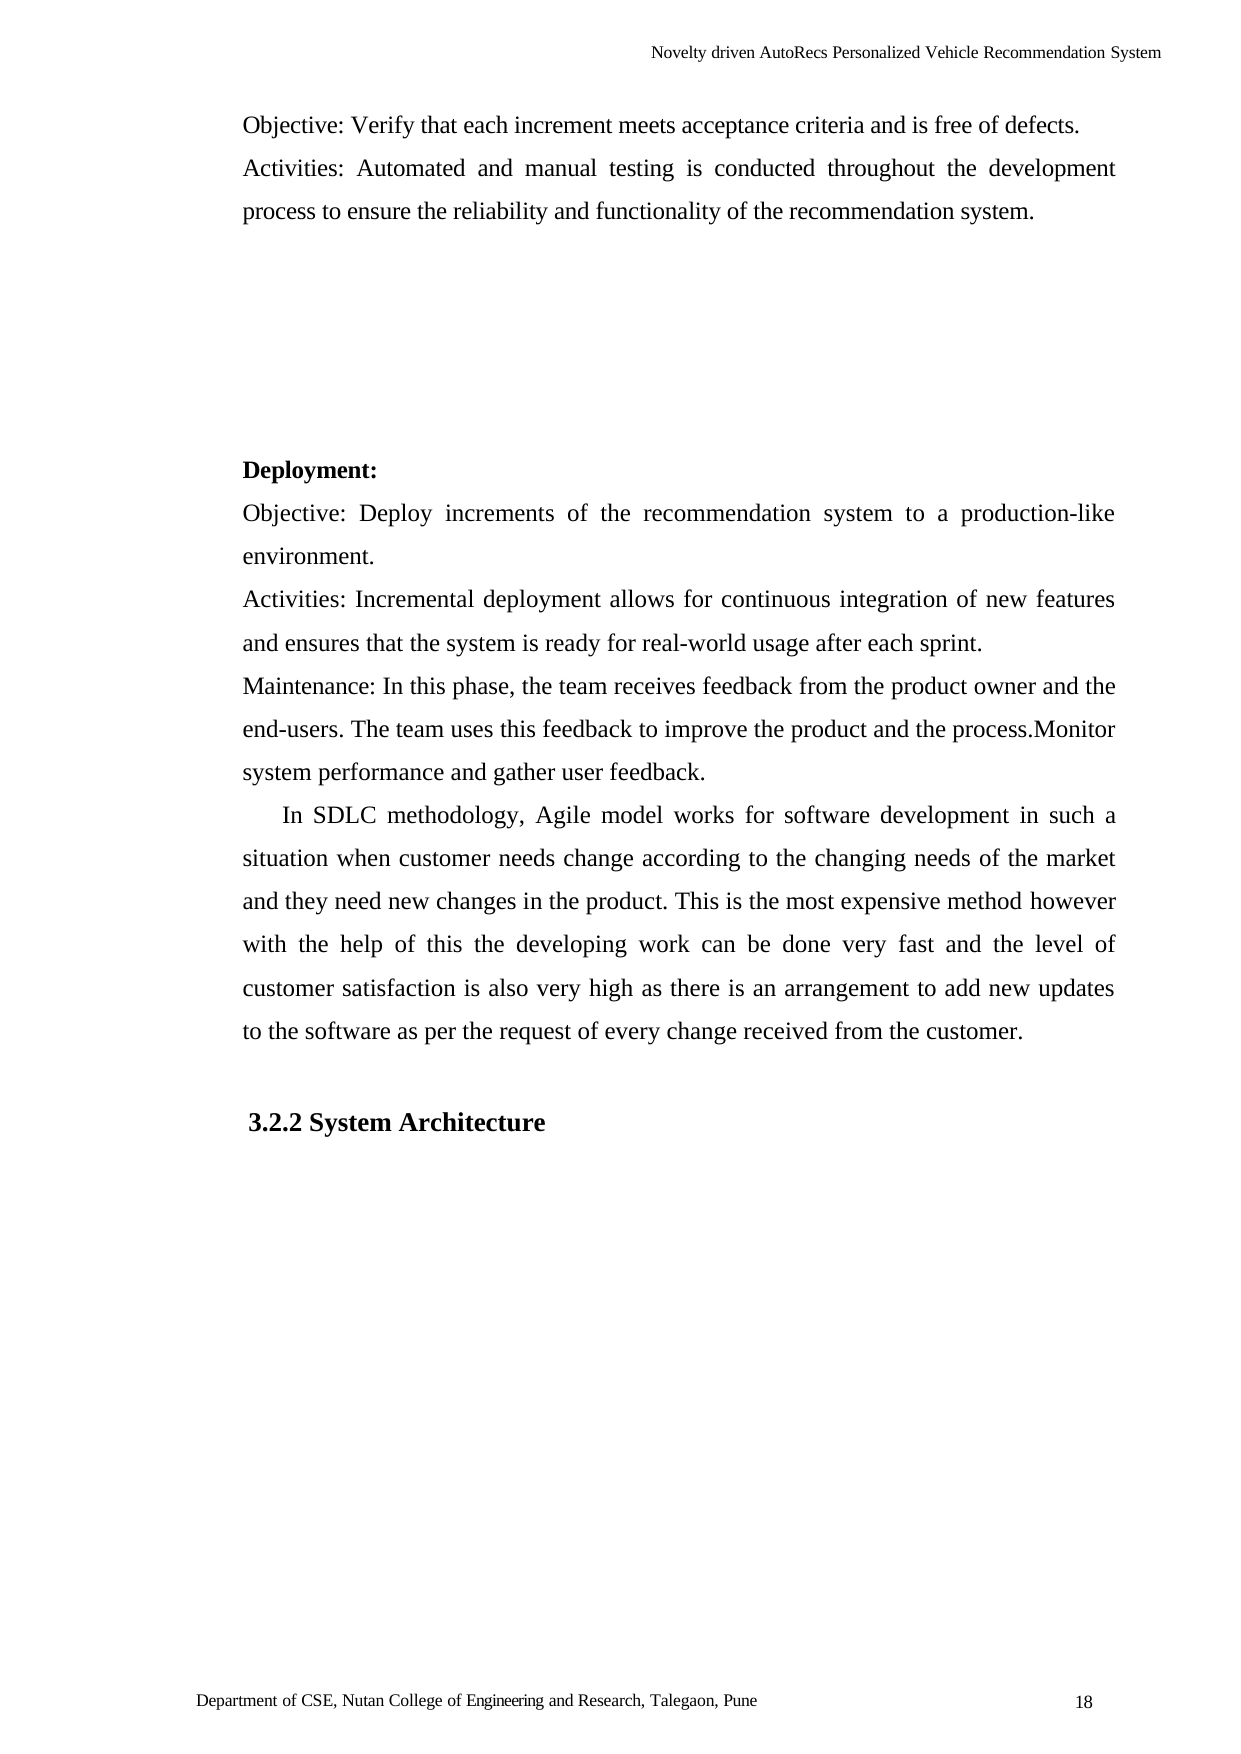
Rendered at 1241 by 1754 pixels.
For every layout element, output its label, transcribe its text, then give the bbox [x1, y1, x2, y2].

text Activities: Incremental deployment allows for continuous integration of new features and ensures that the system is ready for real-world usage after each sprint. [242, 584, 1116, 656]
text Activities: Automated and manual testing is conducted throughout the development process to ensure the reliability and functionality of the recommendation system. [242, 153, 1116, 225]
text In SDLC methodology, Agile model works for software development in such a situation when customer needs change according to the changing needs of the market and they need new changes in the product. This is the most expensive method however with the help of this the developing work can be done very fast and the level of customer satisfaction is also very high as there is an arrangement to add new updates to the software as per the request of every change received from the customer. [242, 800, 1116, 1044]
text Objective: Deploy increments of the recommendation system to a production-like environment. [242, 498, 1116, 570]
text 3.2.2 System Architecture [248, 1106, 1116, 1137]
text Maintenance: In this phase, the team receives feedback from the product owner and the end-users. The team uses this feedback to improve the product and the process.Monitor system performance and gather user feedback. [242, 671, 1116, 786]
text Deployment: [242, 455, 1116, 484]
text Objective: Verify that each increment meets acceptance criteria and is free of defects. [242, 110, 1116, 139]
